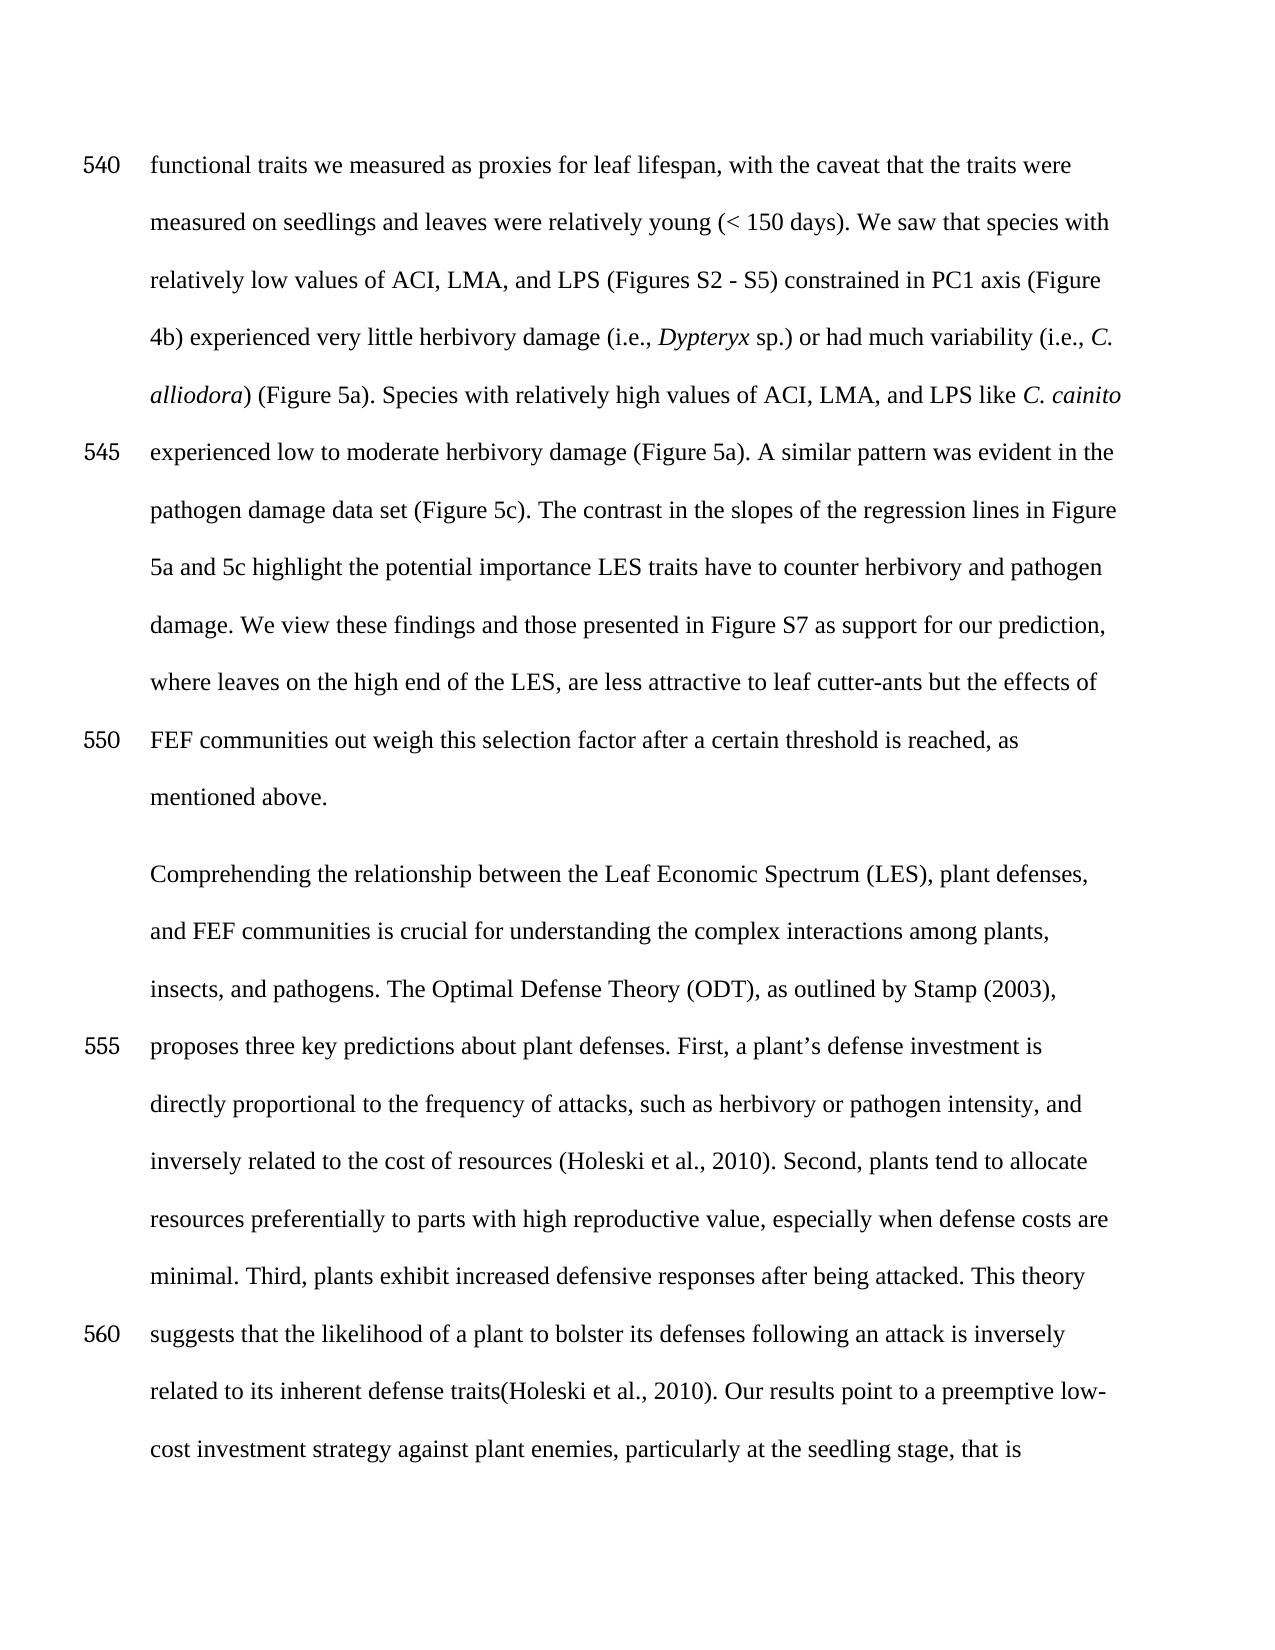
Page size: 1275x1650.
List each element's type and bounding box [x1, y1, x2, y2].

text [150, 150, 1125, 811]
text [150, 859, 1125, 1462]
